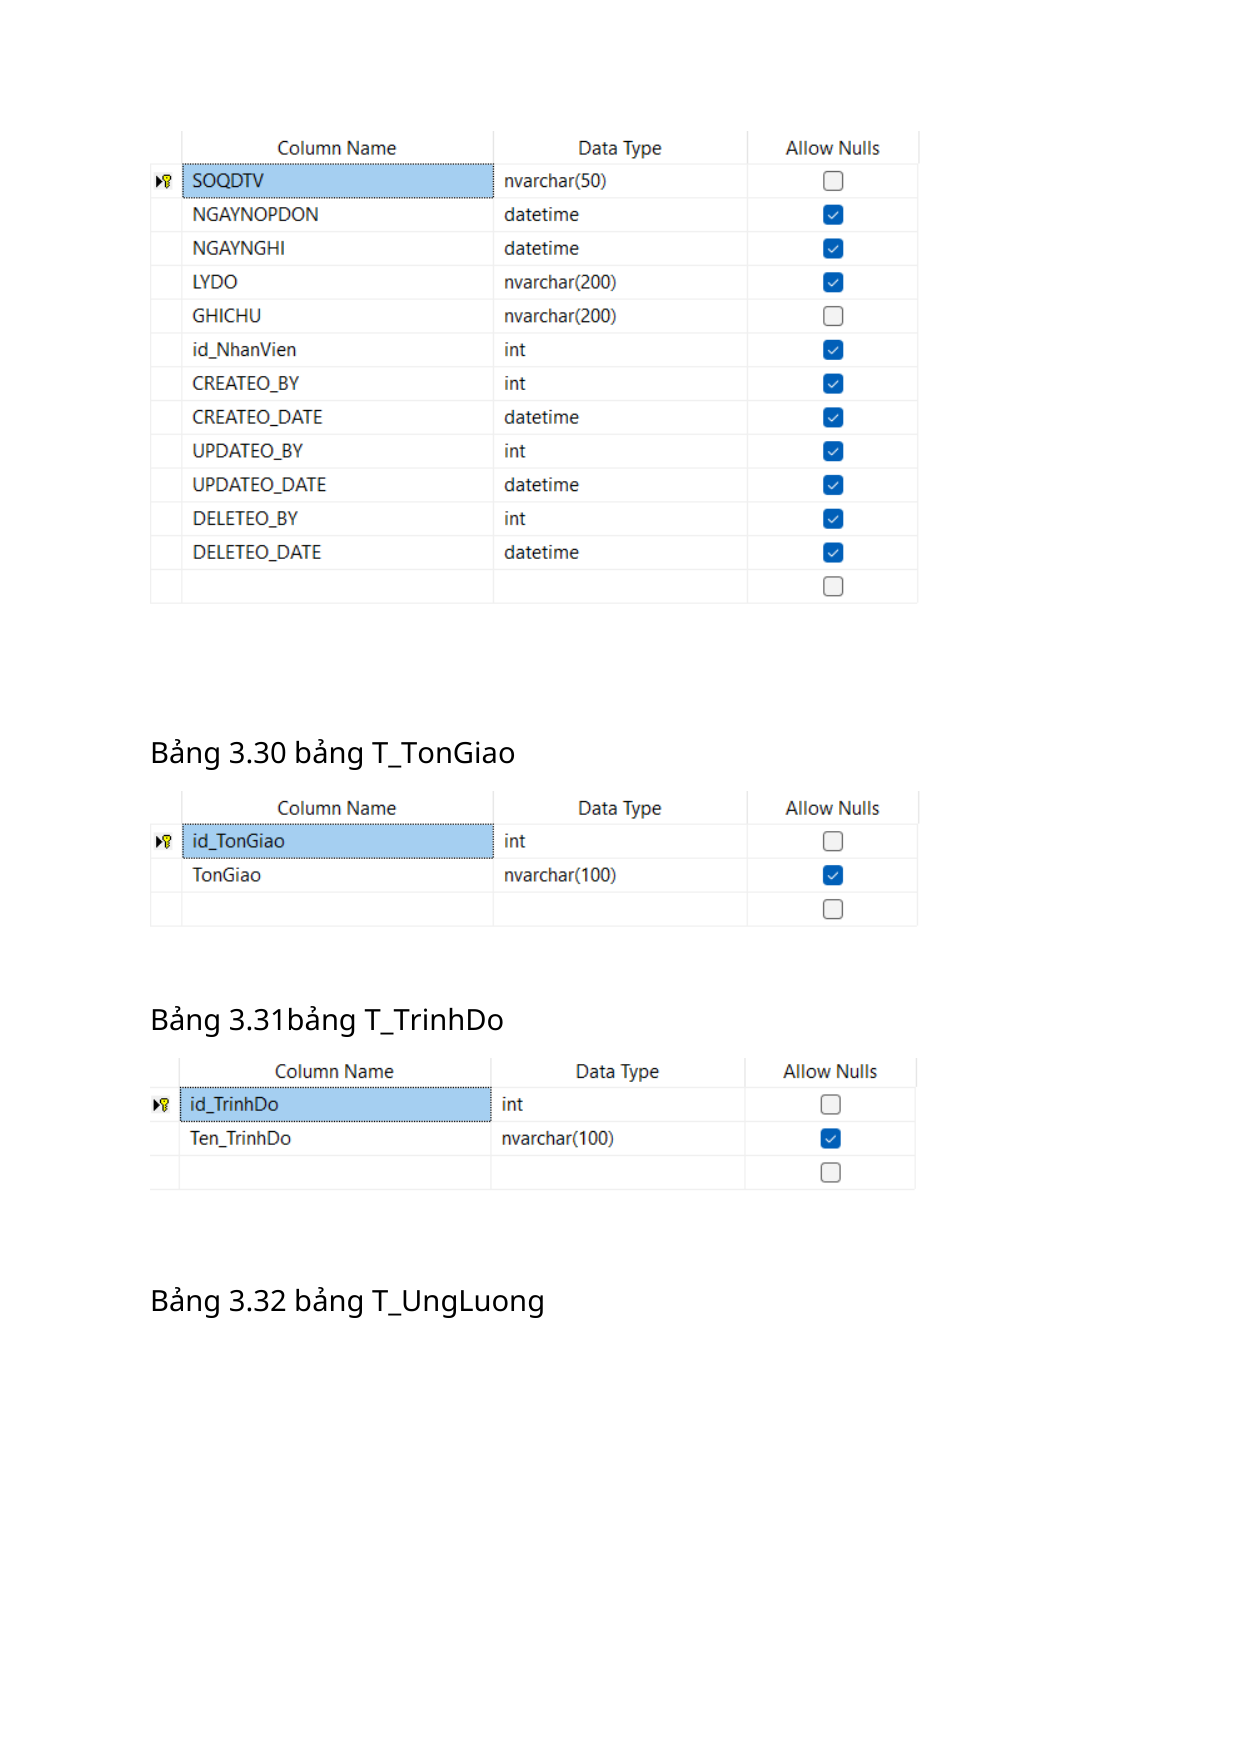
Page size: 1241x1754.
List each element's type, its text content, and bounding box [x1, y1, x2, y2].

picture [150, 131, 955, 654]
text Bảng 3.32 bảng T_UngLuong [150, 1280, 1090, 1320]
text Bảng 3.31bảng T_TrinhDo [150, 999, 1090, 1039]
picture [150, 1058, 965, 1262]
text Bảng 3.30 bảng T_TonGiao [150, 732, 1090, 772]
picture [150, 791, 972, 981]
